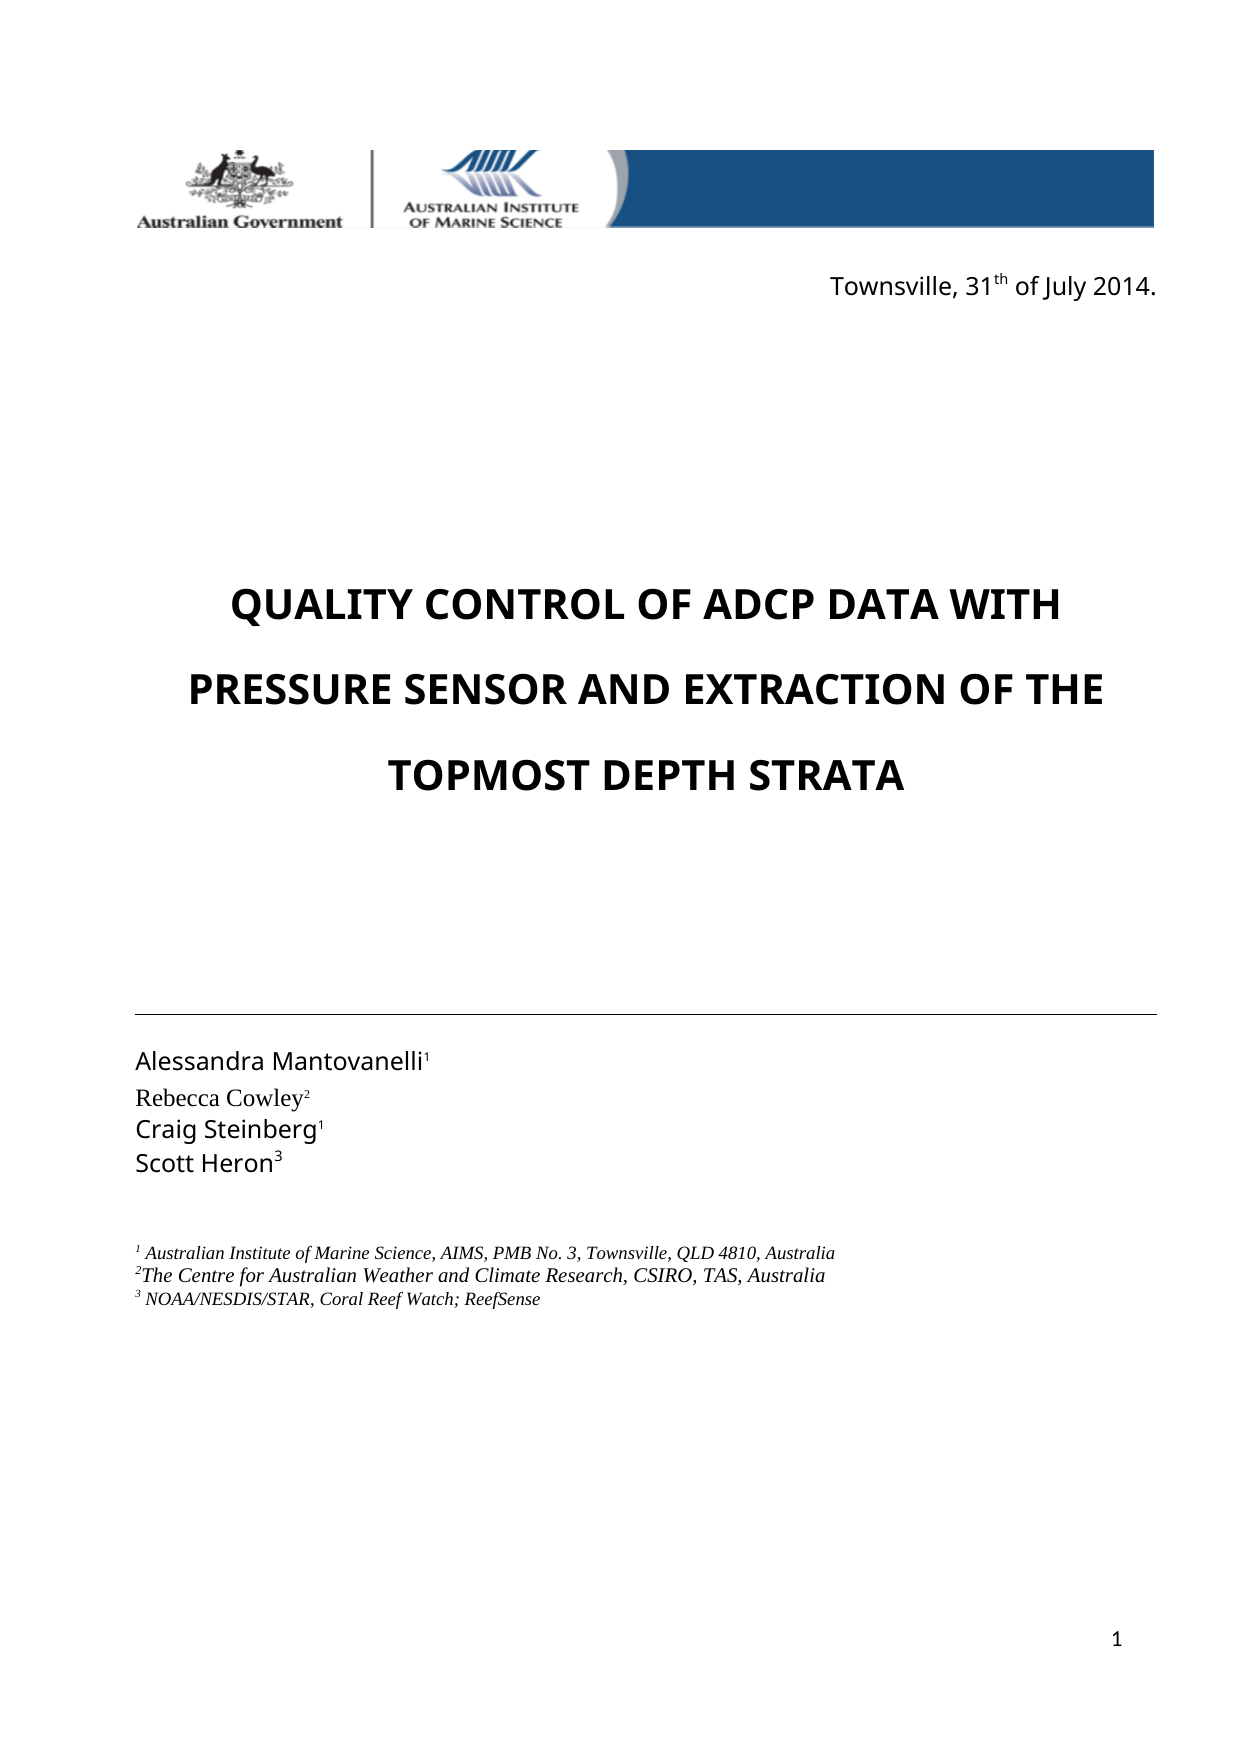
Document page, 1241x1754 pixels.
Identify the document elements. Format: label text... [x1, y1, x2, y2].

text Scott Heron3 [135, 1146, 1157, 1180]
picture [137, 150, 1155, 229]
text Rebecca Cowley2 [135, 1083, 1157, 1112]
text Alessandra Mantovanelli1 [135, 1044, 1157, 1078]
text 2The Centre for Australian Weather and Climate Research, CSIRO, TAS, Australia [135, 1263, 1157, 1287]
text Craig Steinberg1 [135, 1112, 1157, 1146]
text QUALITY CONTROL OF ADCP DATA WITH PRESSURE SENSOR AND EXTRACTION OF THE TOPMOST DEPTH STRATA [135, 575, 1157, 802]
text Townsville, 31th of July 2014. [135, 269, 1157, 303]
text 3 NOAA/NESDIS/STAR, Coral Reef Watch; ReefSense [135, 1287, 1157, 1309]
text 1 Australian Institute of Marine Science, AIMS, PMB No. 3, Townsville, QLD 4810, Australia [135, 1242, 1157, 1263]
